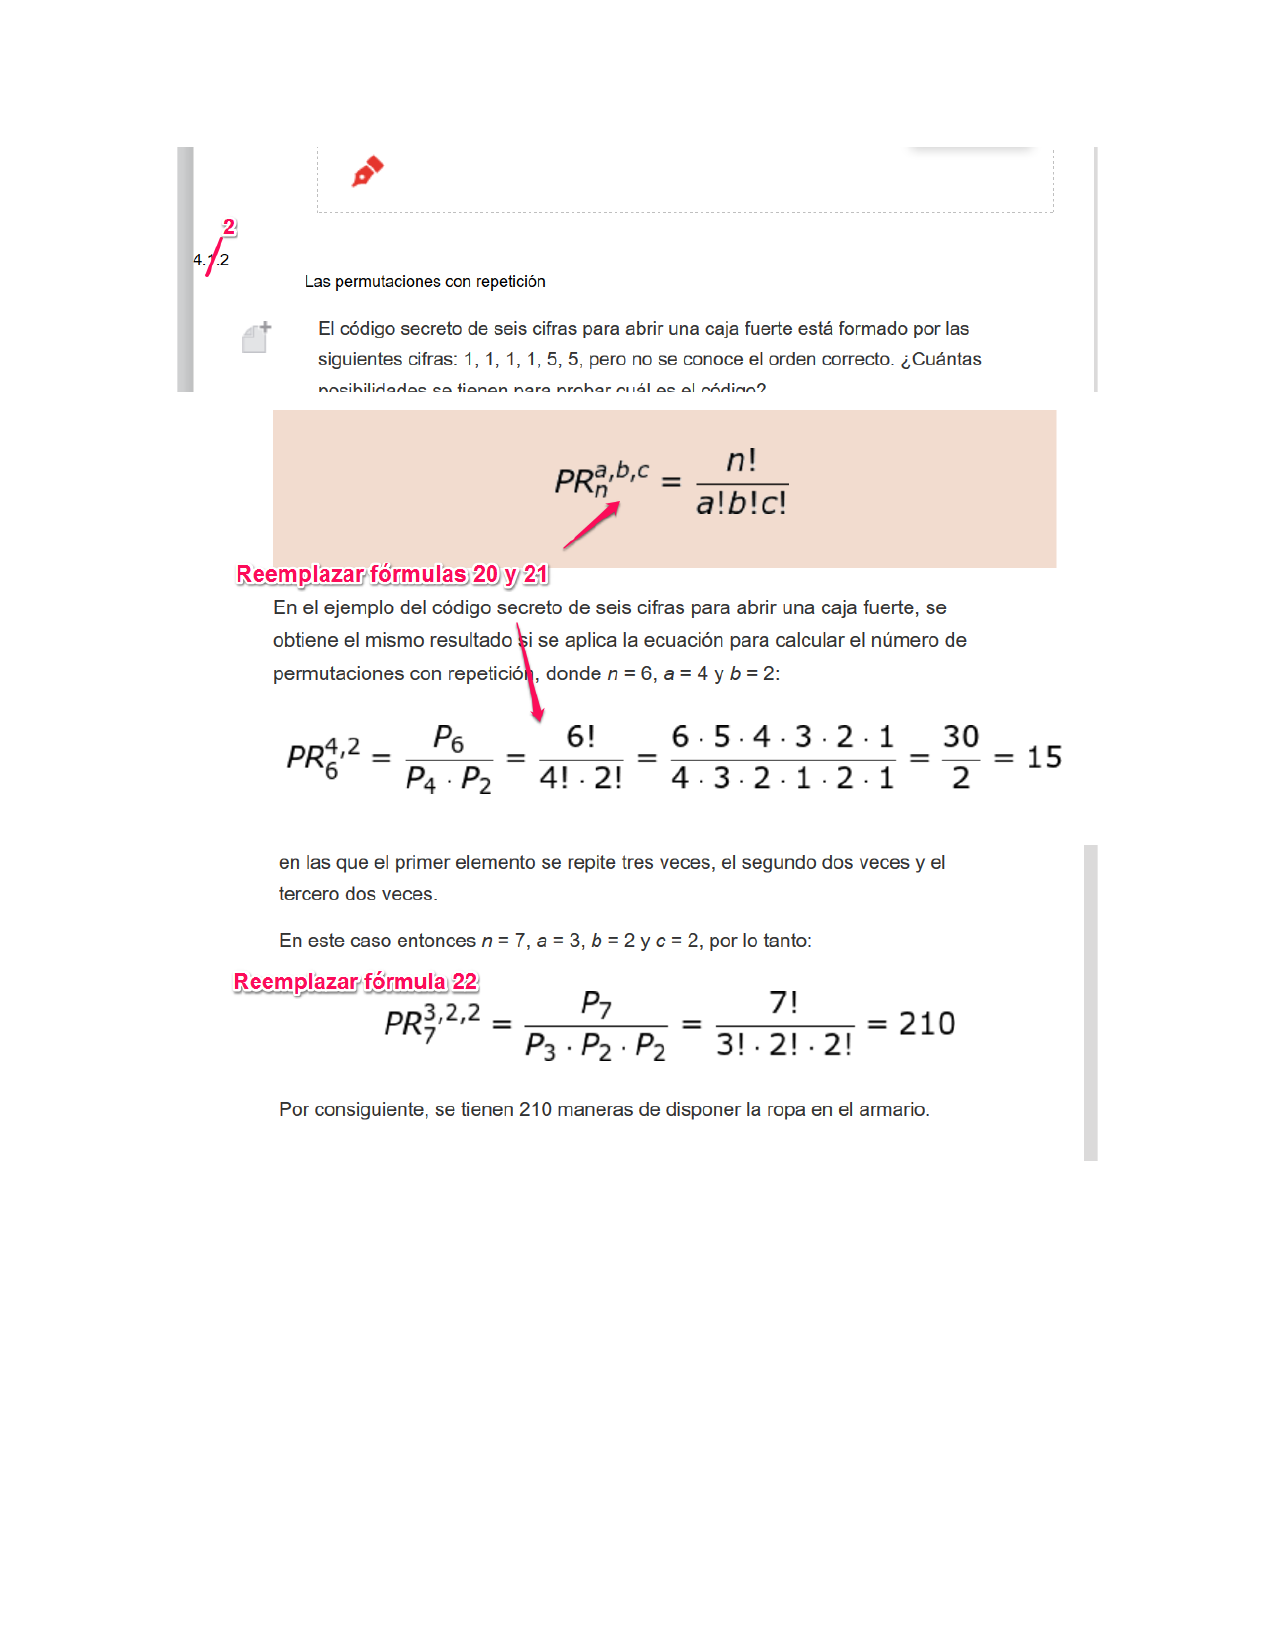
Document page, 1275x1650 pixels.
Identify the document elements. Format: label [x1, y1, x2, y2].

picture [177, 147, 1098, 392]
picture [177, 410, 1098, 827]
picture [177, 845, 1098, 1161]
